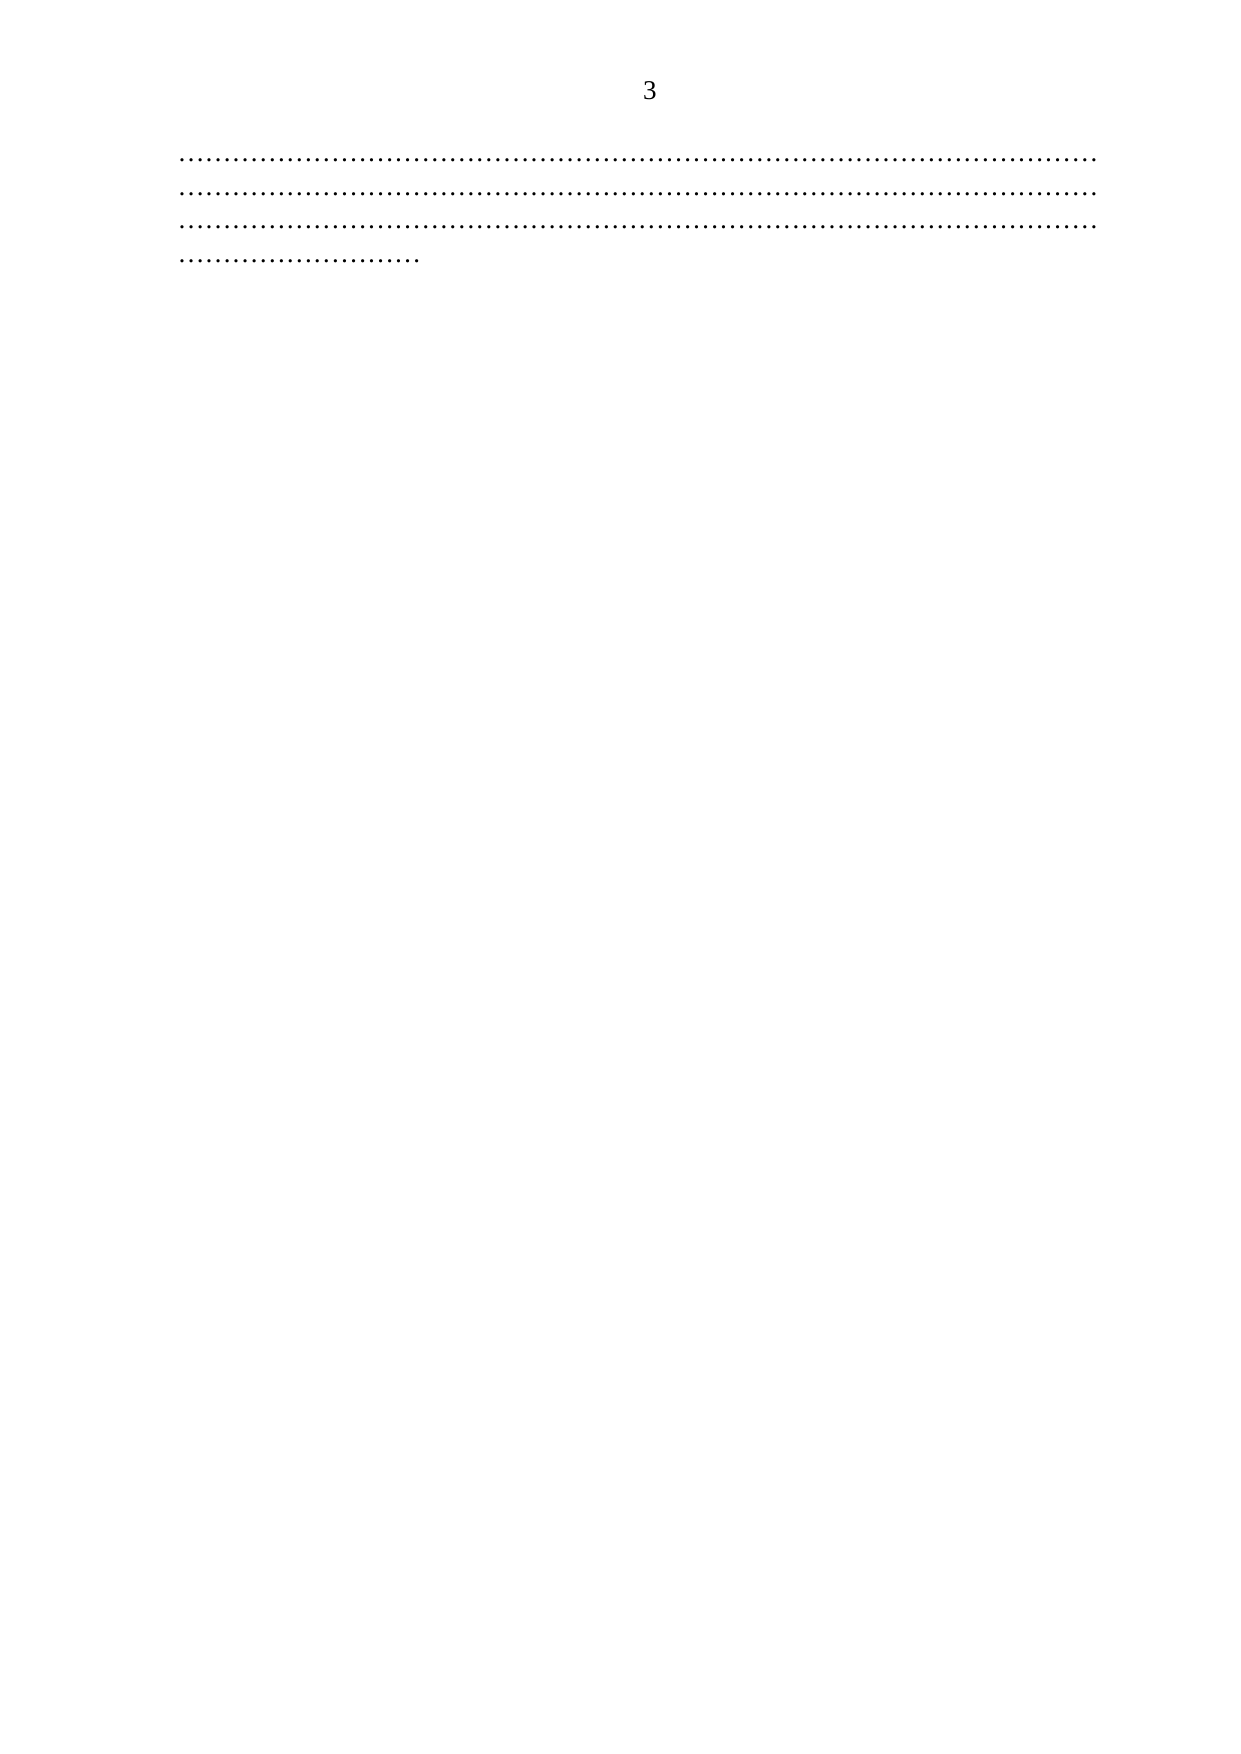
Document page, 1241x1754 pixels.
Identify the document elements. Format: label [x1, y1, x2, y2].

text [177, 136, 1122, 268]
